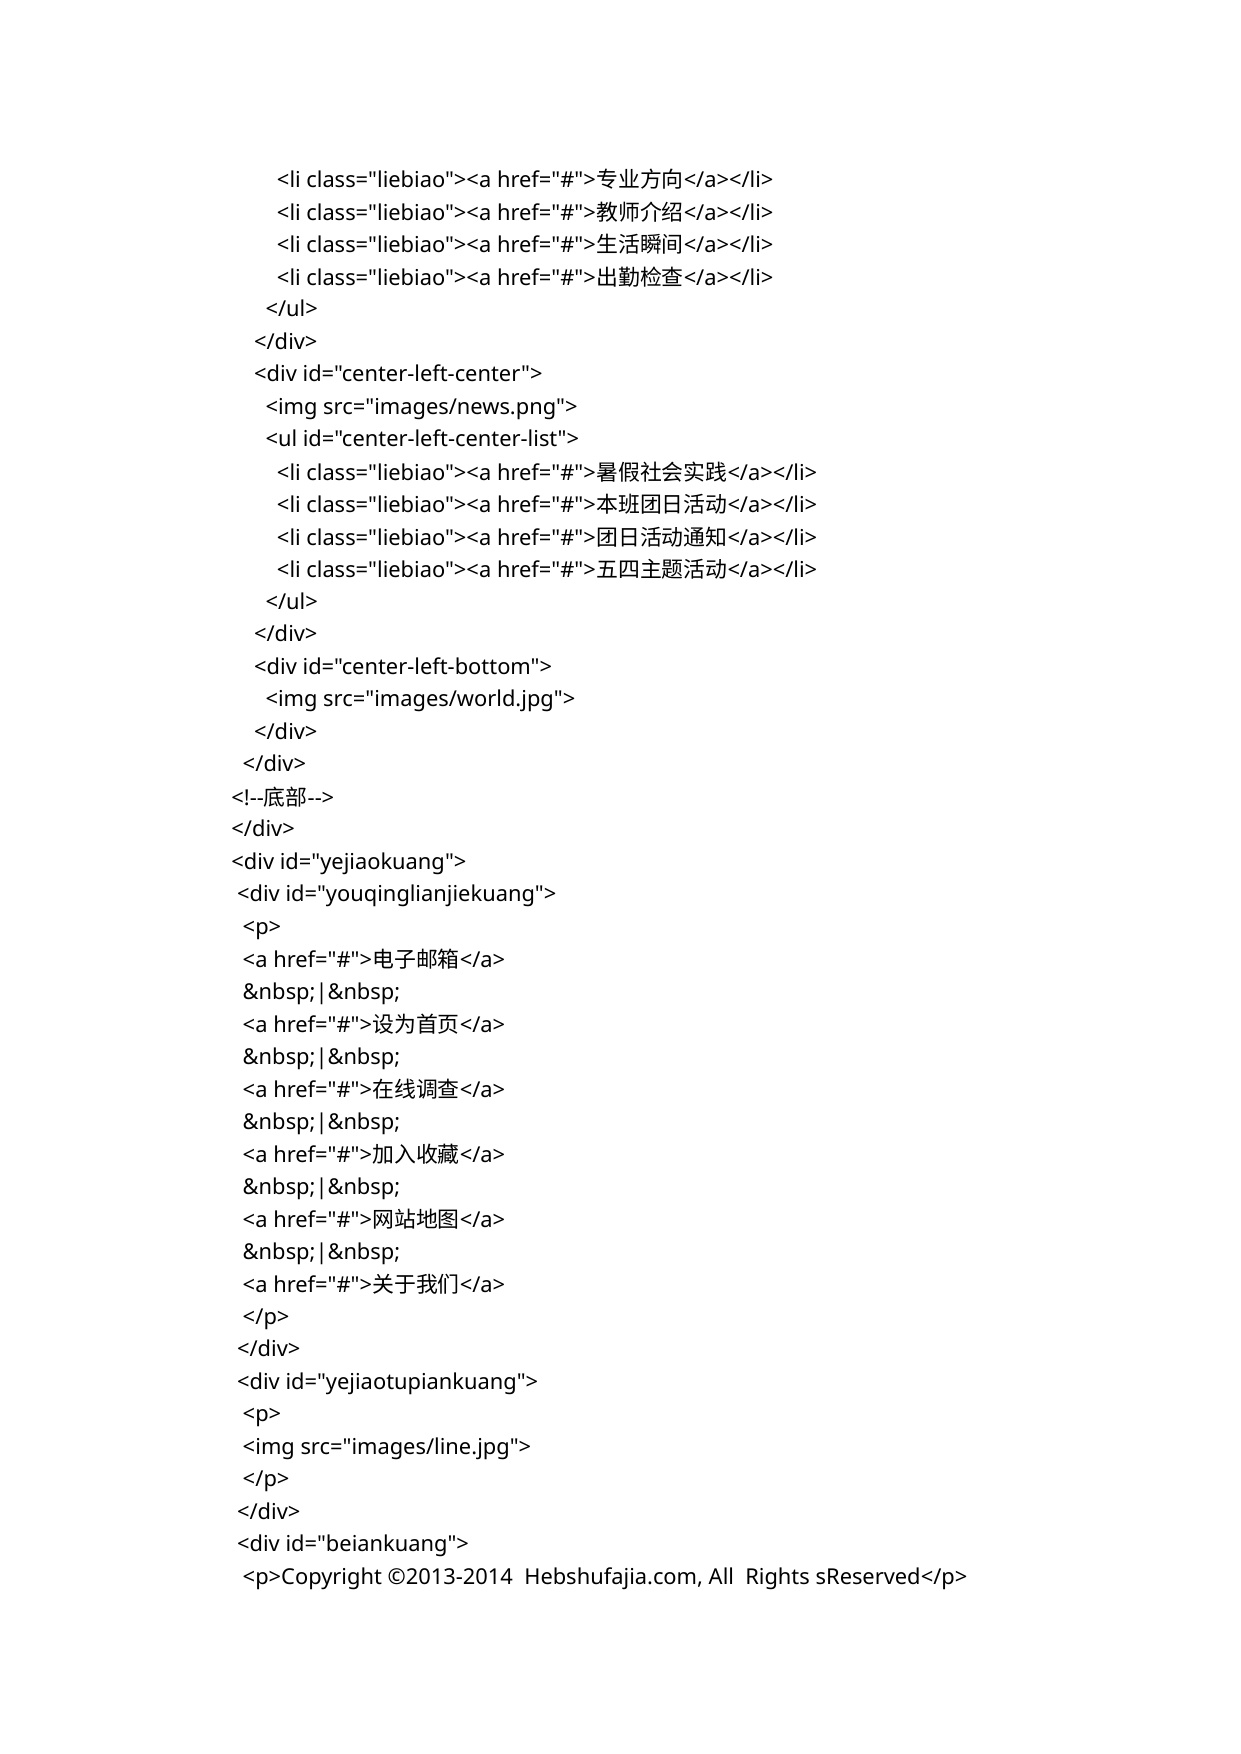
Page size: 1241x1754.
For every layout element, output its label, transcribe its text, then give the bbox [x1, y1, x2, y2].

text <a href="#">在线调查</a> [187, 1072, 1053, 1104]
text <li class="liebiao"><a href="#">暑假社会实践</a></li> [187, 454, 1053, 487]
text <a href="#">网站地图</a> [187, 1202, 1053, 1234]
text <li class="liebiao"><a href="#">生活瞬间</a></li> [187, 227, 1053, 259]
text <p>Copyright ©2013-2014 Hebshufajia.com, All Rights sReserved</p> [187, 1559, 1053, 1592]
text </div> [187, 812, 1053, 844]
text <li class="liebiao"><a href="#">教师介绍</a></li> [187, 194, 1053, 227]
text <li class="liebiao"><a href="#">团日活动通知</a></li> [187, 519, 1053, 552]
text </p> [187, 1462, 1053, 1494]
text <img src="images/world.jpg"> [187, 682, 1053, 714]
text &nbsp;|&nbsp; [187, 1169, 1053, 1202]
text <img src="images/news.png"> [187, 389, 1053, 422]
text </p> [187, 1299, 1053, 1332]
text &nbsp;|&nbsp; [187, 1234, 1053, 1267]
text <p> [187, 1397, 1053, 1429]
text <a href="#">电子邮箱</a> [187, 942, 1053, 974]
text <div id="center-left-bottom"> [187, 649, 1053, 682]
text <li class="liebiao"><a href="#">本班团日活动</a></li> [187, 487, 1053, 519]
text <li class="liebiao"><a href="#">专业方向</a></li> [187, 162, 1053, 194]
text <img src="images/line.jpg"> [187, 1429, 1053, 1462]
text <a href="#">设为首页</a> [187, 1007, 1053, 1039]
text </div> [187, 617, 1053, 649]
text &nbsp;|&nbsp; [187, 1104, 1053, 1137]
text <div id="beiankuang"> [187, 1527, 1053, 1559]
text </div> [187, 747, 1053, 779]
text <p> [187, 909, 1053, 942]
text <ul id="center-left-center-list"> [187, 422, 1053, 454]
text <div id="youqinglianjiekuang"> [187, 877, 1053, 909]
text <li class="liebiao"><a href="#">出勤检查</a></li> [187, 259, 1053, 292]
text </ul> [187, 292, 1053, 324]
text <!--底部--> [187, 779, 1053, 812]
text <div id="yejiaokuang"> [187, 844, 1053, 877]
text <div id="yejiaotupiankuang"> [187, 1364, 1053, 1397]
text <a href="#">关于我们</a> [187, 1267, 1053, 1299]
text </div> [187, 324, 1053, 357]
text <li class="liebiao"><a href="#">五四主题活动</a></li> [187, 552, 1053, 584]
text </div> [187, 714, 1053, 747]
text </div> [187, 1494, 1053, 1527]
text </div> [187, 1332, 1053, 1364]
text <div id="center-left-center"> [187, 357, 1053, 389]
text </ul> [187, 584, 1053, 617]
text &nbsp;|&nbsp; [187, 1039, 1053, 1072]
text <a href="#">加入收藏</a> [187, 1137, 1053, 1169]
text &nbsp;|&nbsp; [187, 974, 1053, 1007]
